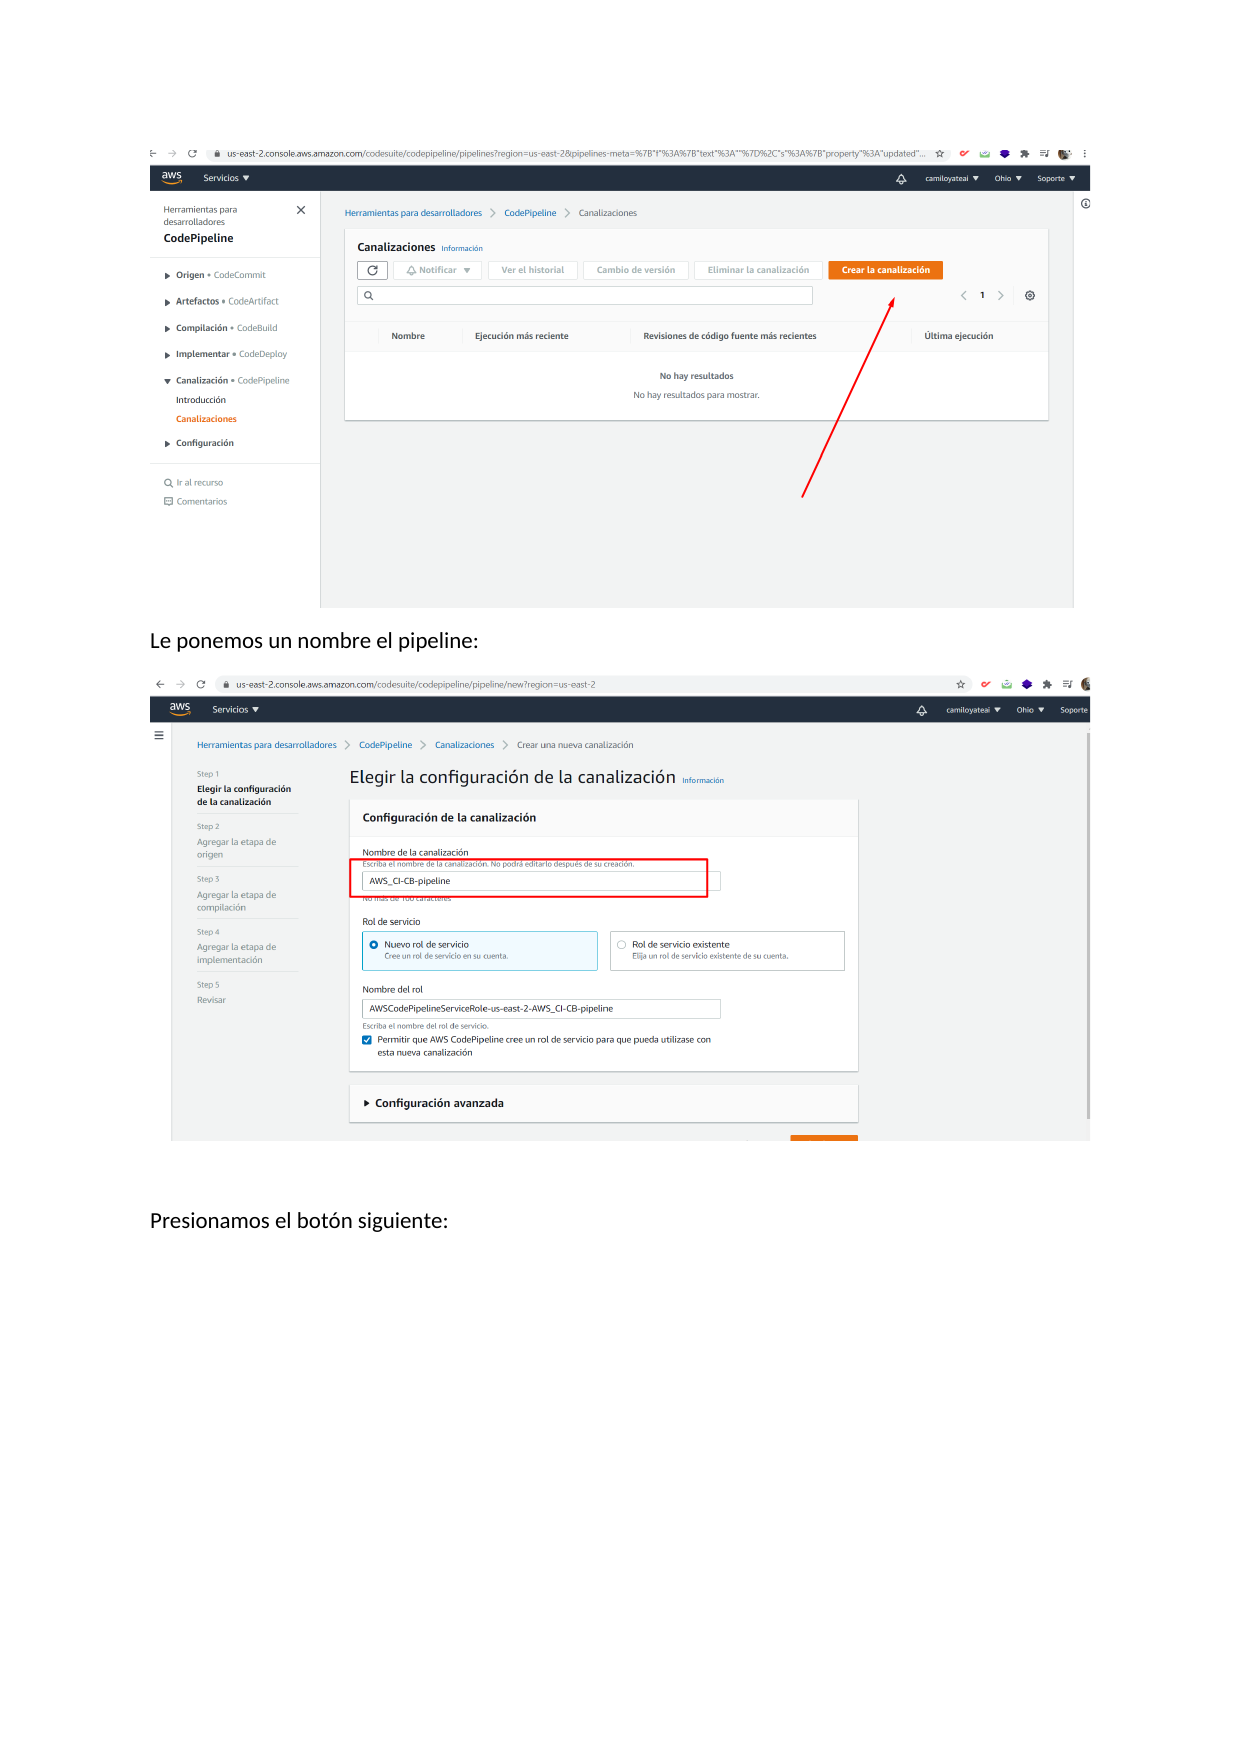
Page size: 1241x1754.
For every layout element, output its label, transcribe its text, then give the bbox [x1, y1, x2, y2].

picture [150, 673, 1091, 1141]
text Presionamos el botón siguiente: [150, 1207, 1090, 1235]
picture [150, 150, 1091, 608]
text Le ponemos un nombre el pipeline: [150, 626, 1090, 654]
